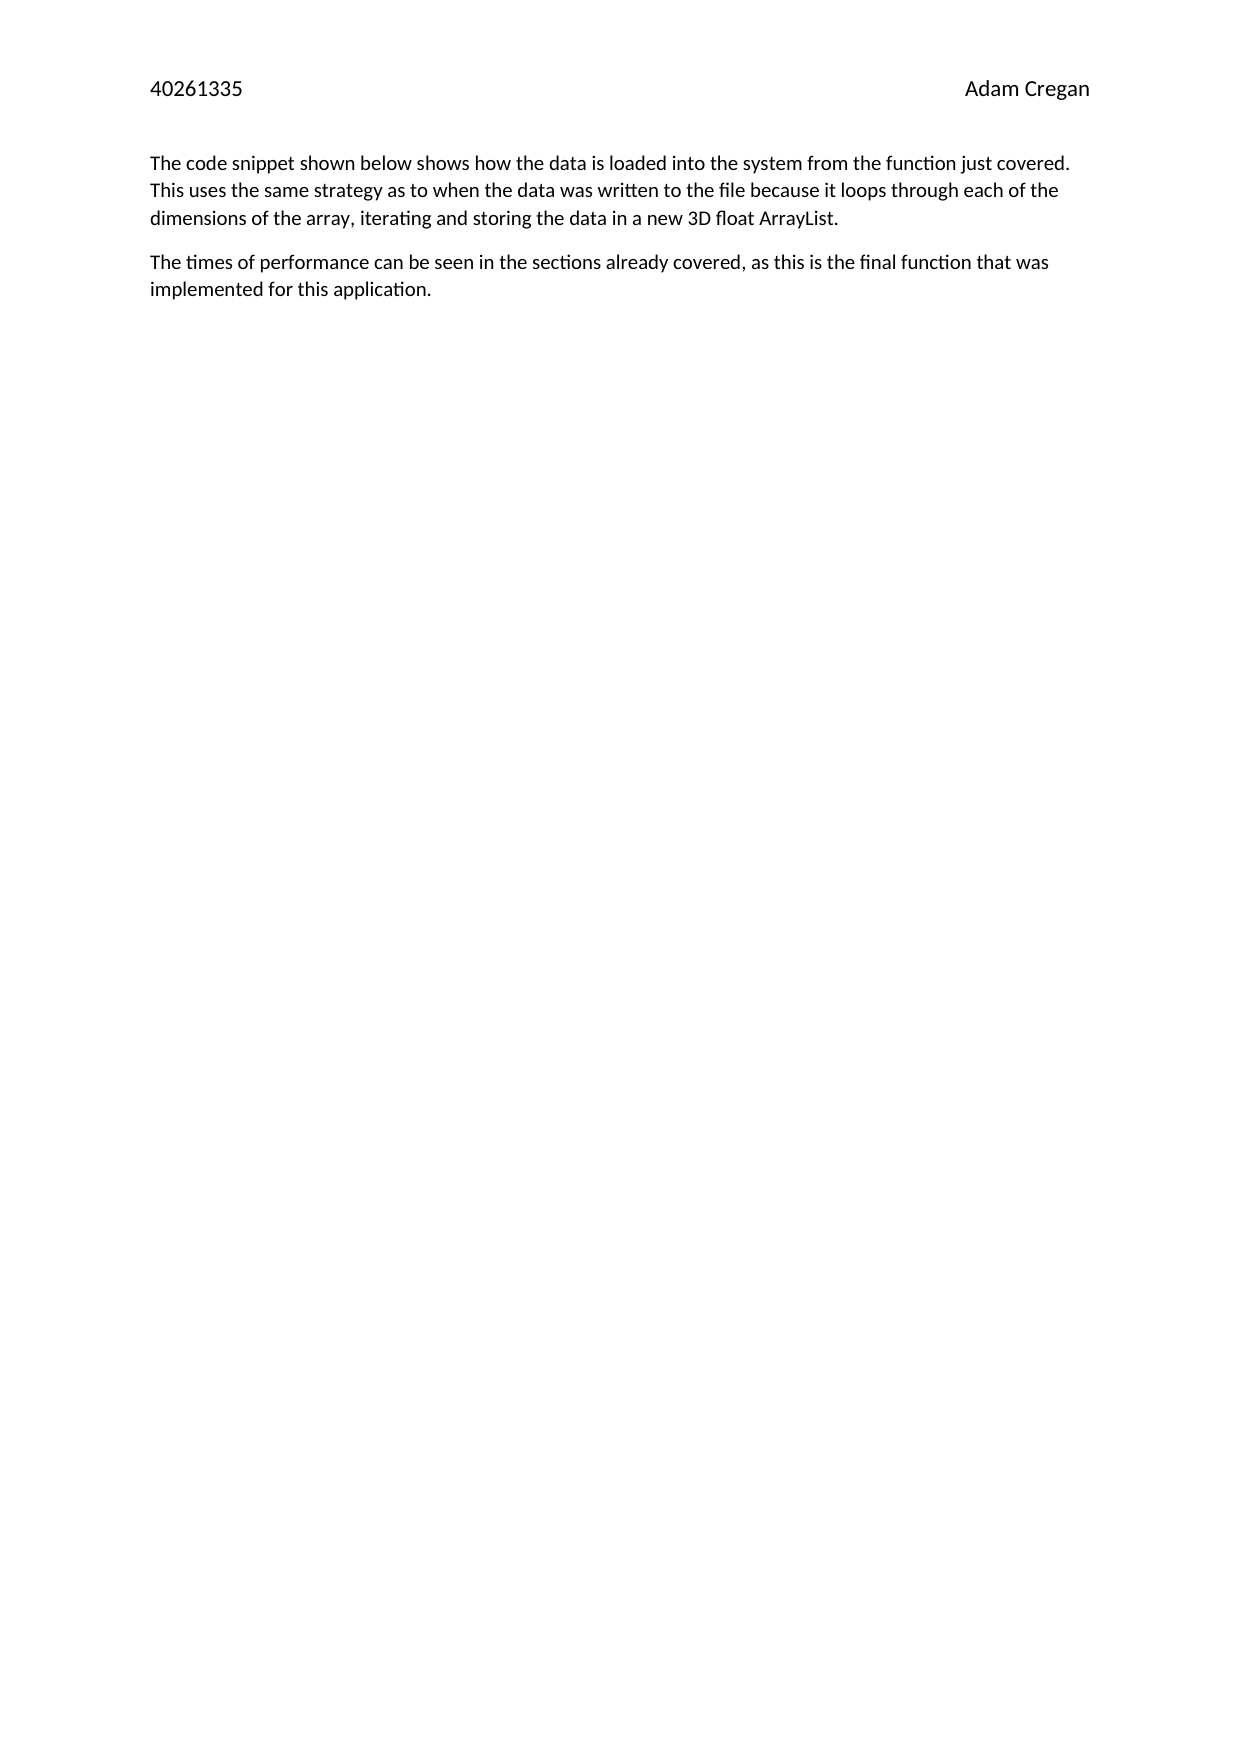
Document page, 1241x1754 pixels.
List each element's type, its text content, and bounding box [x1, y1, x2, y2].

text The code snippet shown below shows how the data is loaded into the system from the function just covered. This uses the same strategy as to when the data was written to the file because it loops through each of the dimensions of the array, iterating and storing the data in a new 3D float ArrayList. [150, 150, 1090, 230]
text The times of performance can be seen in the sections already covered, as this is the final function that was implemented for this application. [150, 249, 1090, 302]
